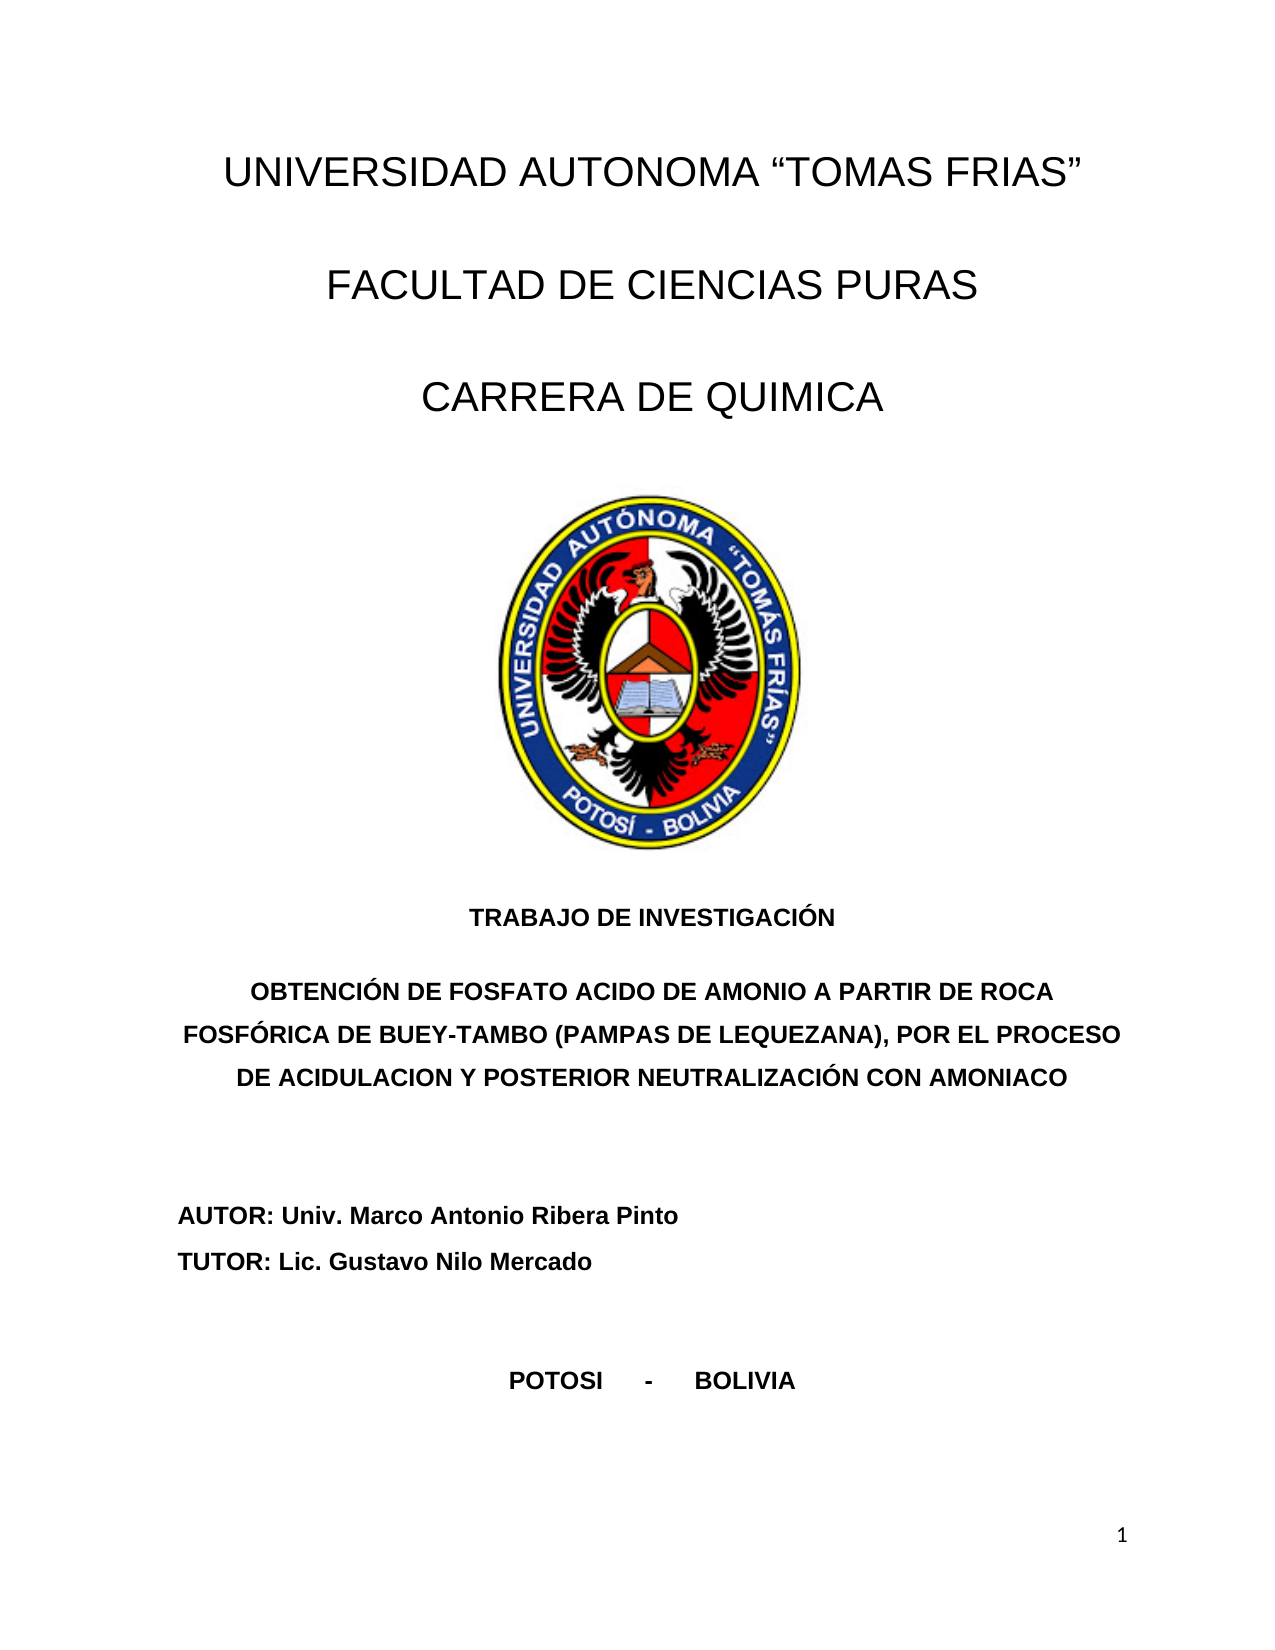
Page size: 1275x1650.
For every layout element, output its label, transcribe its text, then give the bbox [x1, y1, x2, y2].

text FACULTAD DE CIENCIAS PURAS [177, 260, 1127, 308]
picture [494, 485, 811, 858]
text POTOSI - BOLIVIA [177, 1366, 1127, 1395]
text CARRERA DE QUIMICA [177, 373, 1127, 421]
text TRABAJO DE INVESTIGACIÓN [177, 903, 1127, 931]
text TUTOR: Lic. Gustavo Nilo Mercado [177, 1247, 1127, 1275]
text OBTENCIÓN DE FOSFATO ACIDO DE AMONIO A PARTIR DE ROCA FOSFÓRICA DE BUEY-TAMBO (PAMPAS DE LEQUEZANA), POR EL PROCESO DE ACIDULACION Y POSTERIOR NEUTRALIZACIÓN CON AMONIACO [177, 977, 1127, 1092]
text UNIVERSIDAD AUTONOMA “TOMAS FRIAS” [177, 148, 1127, 196]
text AUTOR: Univ. Marco Antonio Ribera Pinto [177, 1201, 1127, 1230]
